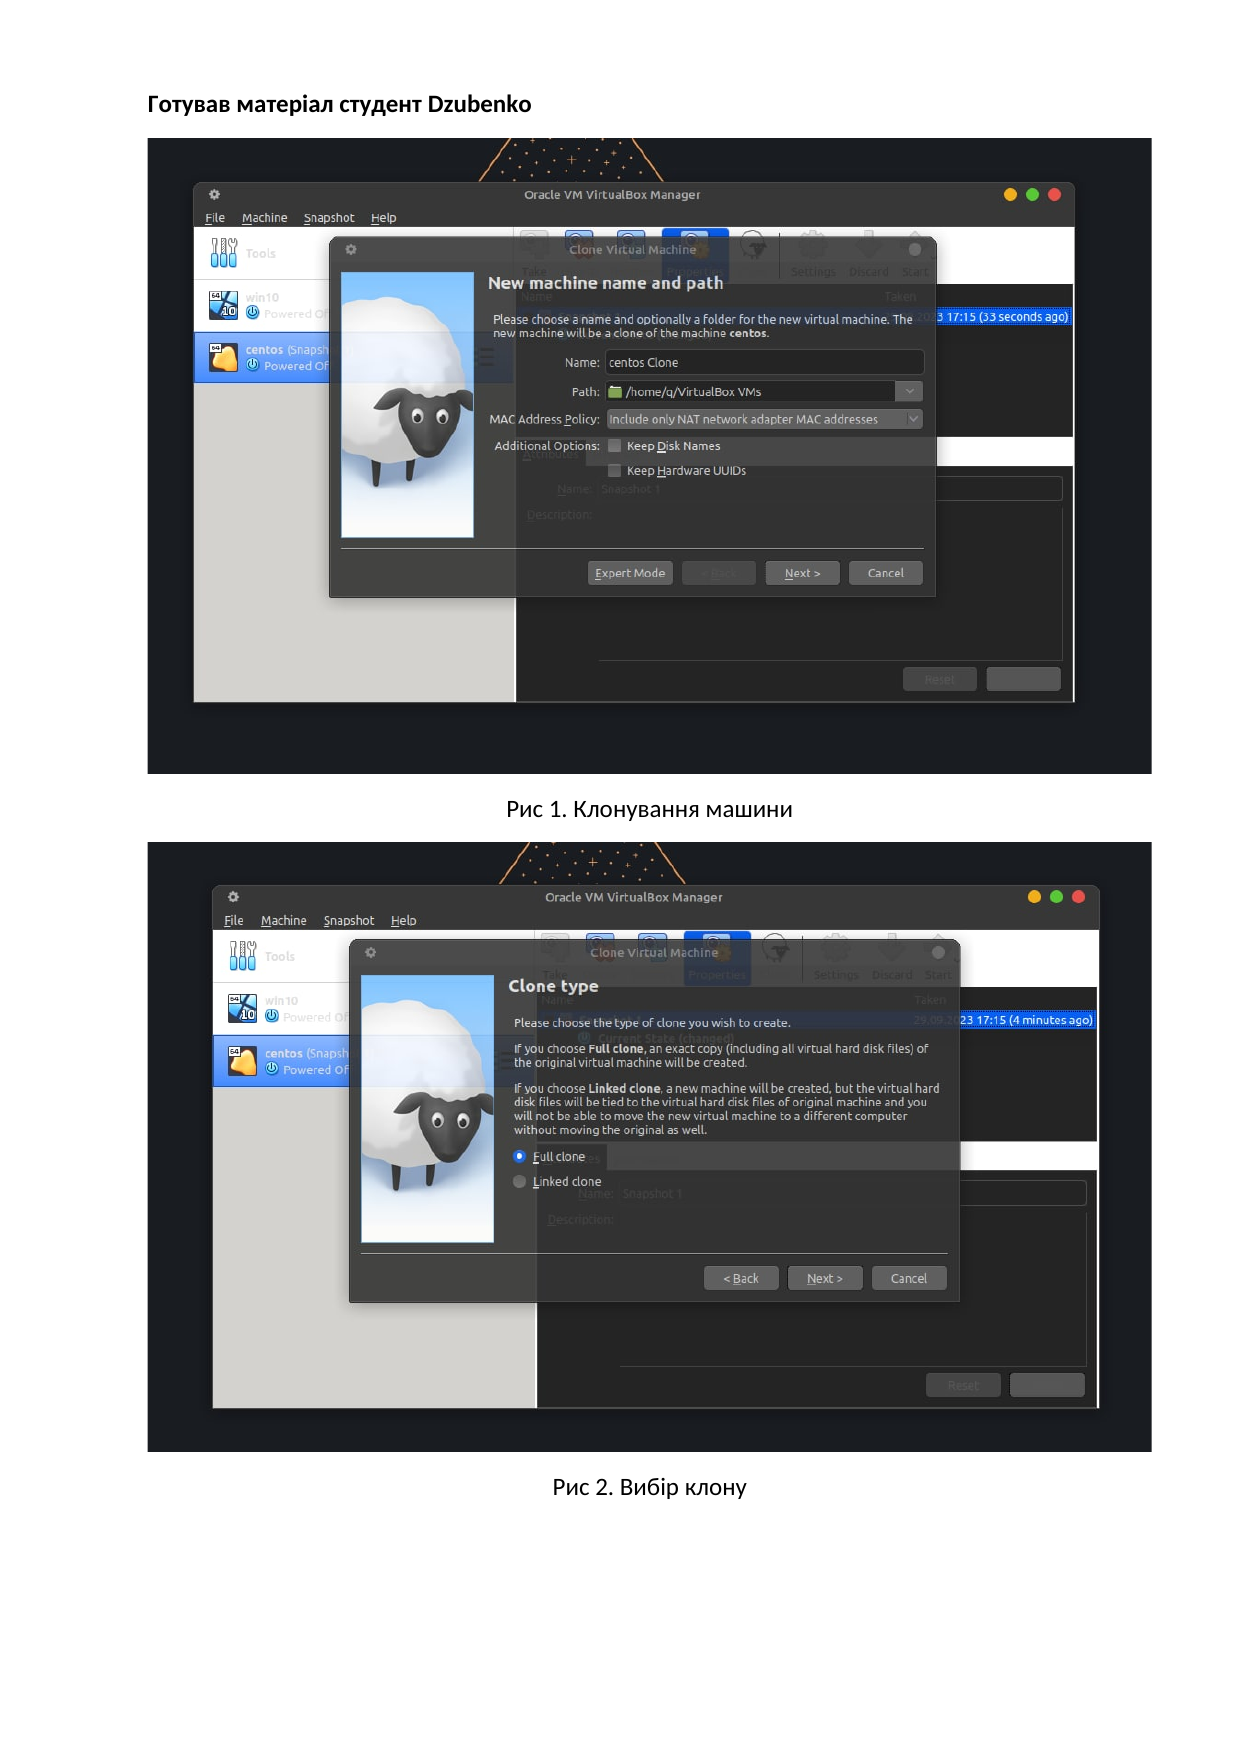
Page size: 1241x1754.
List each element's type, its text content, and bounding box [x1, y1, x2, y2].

text Рис 2. Вибір клону [148, 1471, 1152, 1501]
text Рис 1. Клонування машини [148, 793, 1152, 823]
picture [147, 138, 1152, 774]
picture [147, 842, 1152, 1452]
text Готував матеріал студент Dzubenko [148, 88, 1152, 119]
